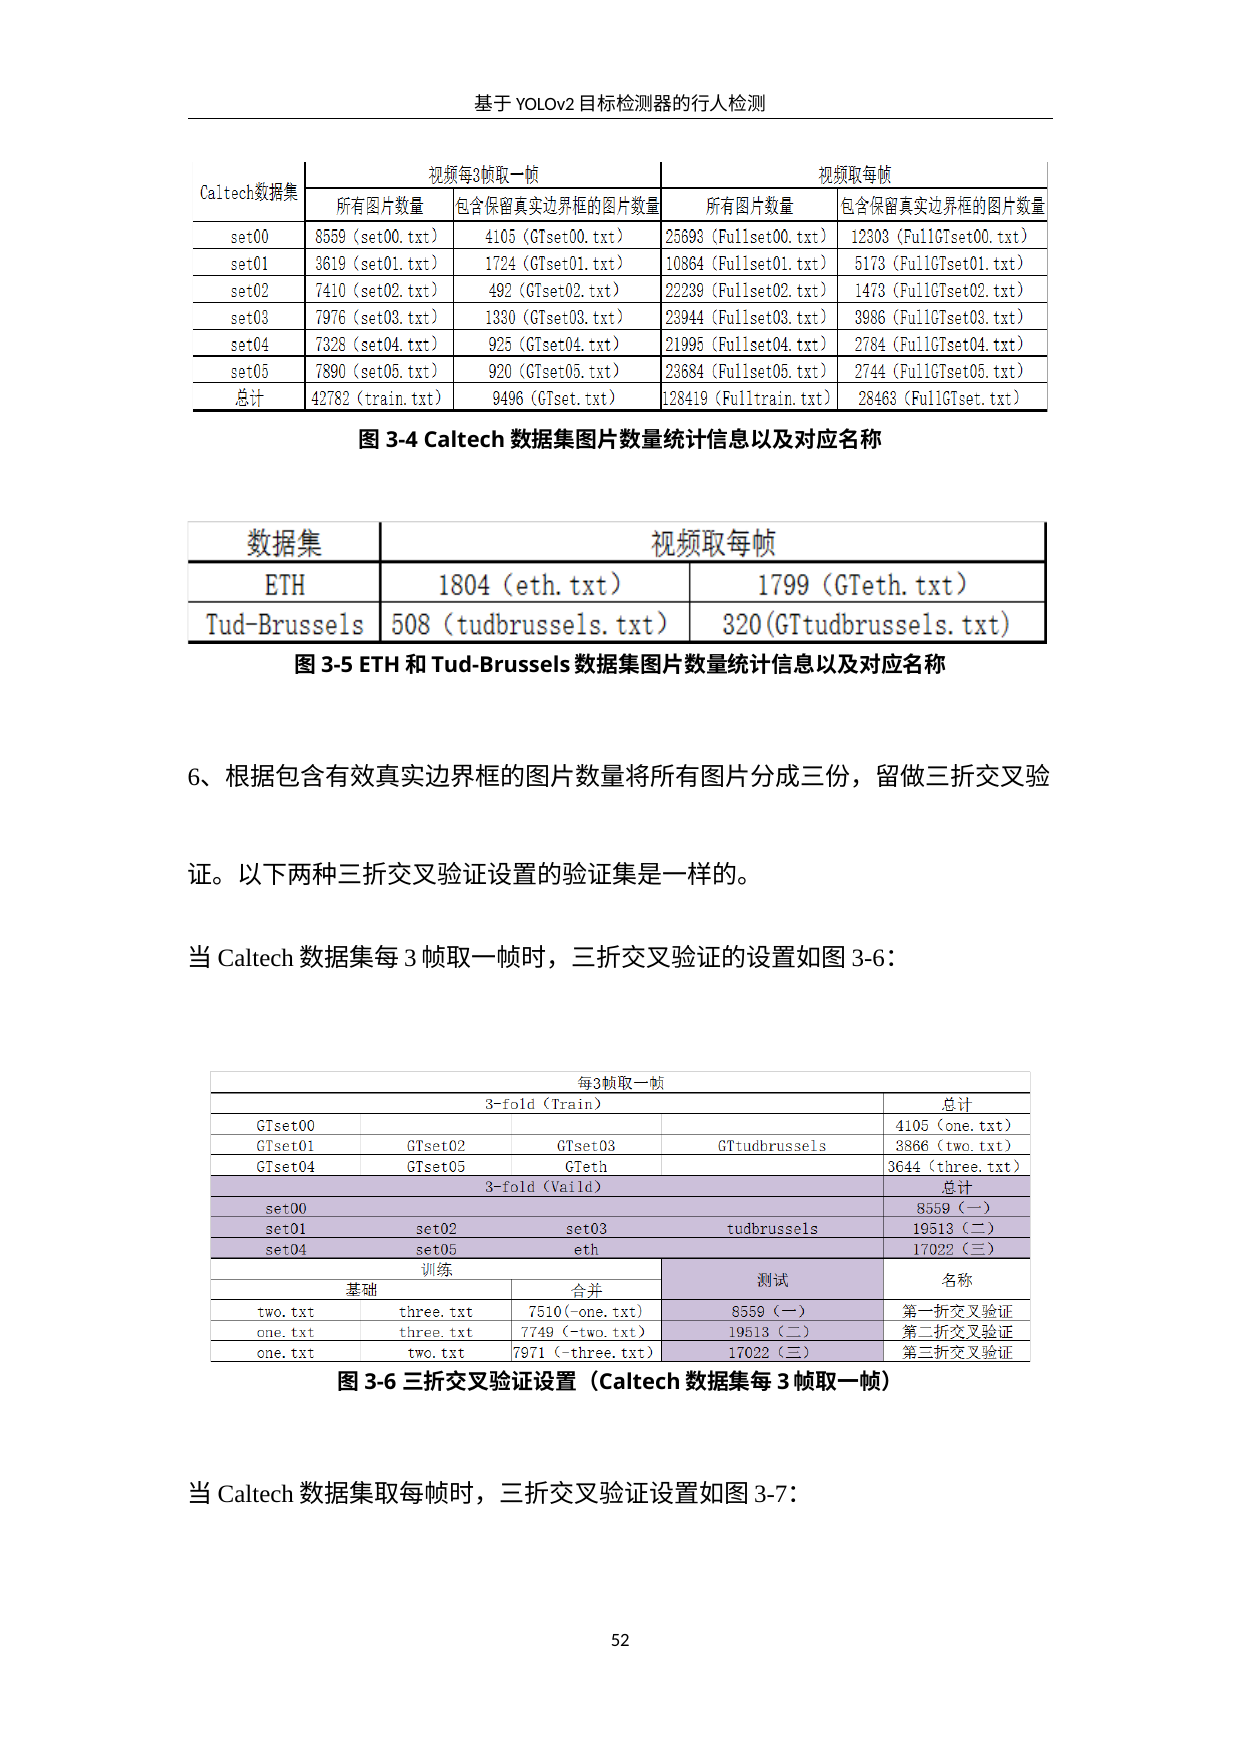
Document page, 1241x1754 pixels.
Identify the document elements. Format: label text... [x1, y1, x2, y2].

text 图 3-6 三折交叉验证设置（Caltech数据集每3帧取一帧） [187, 1364, 1053, 1396]
picture [192, 162, 1048, 412]
text 当Caltech数据集每3帧取一帧时，三折交叉验证的设置如图3-6： [187, 923, 1053, 988]
text 6、根据包含有效真实边界框的图片数量将所有图片分成三份，留做三折交叉验证。以下两种三折交叉验证设置的验证集是一样的。 [187, 742, 1053, 905]
text 图 3-5 ETH和Tud-Brussels数据集图片数量统计信息以及对应名称 [187, 647, 1053, 680]
picture [187, 521, 1047, 644]
text 当Caltech数据集取每帧时，三折交叉验证设置如图3-7： [187, 1459, 1053, 1524]
picture [210, 1071, 1031, 1362]
text 图 3-4 Caltech数据集图片数量统计信息以及对应名称 [187, 422, 1053, 454]
